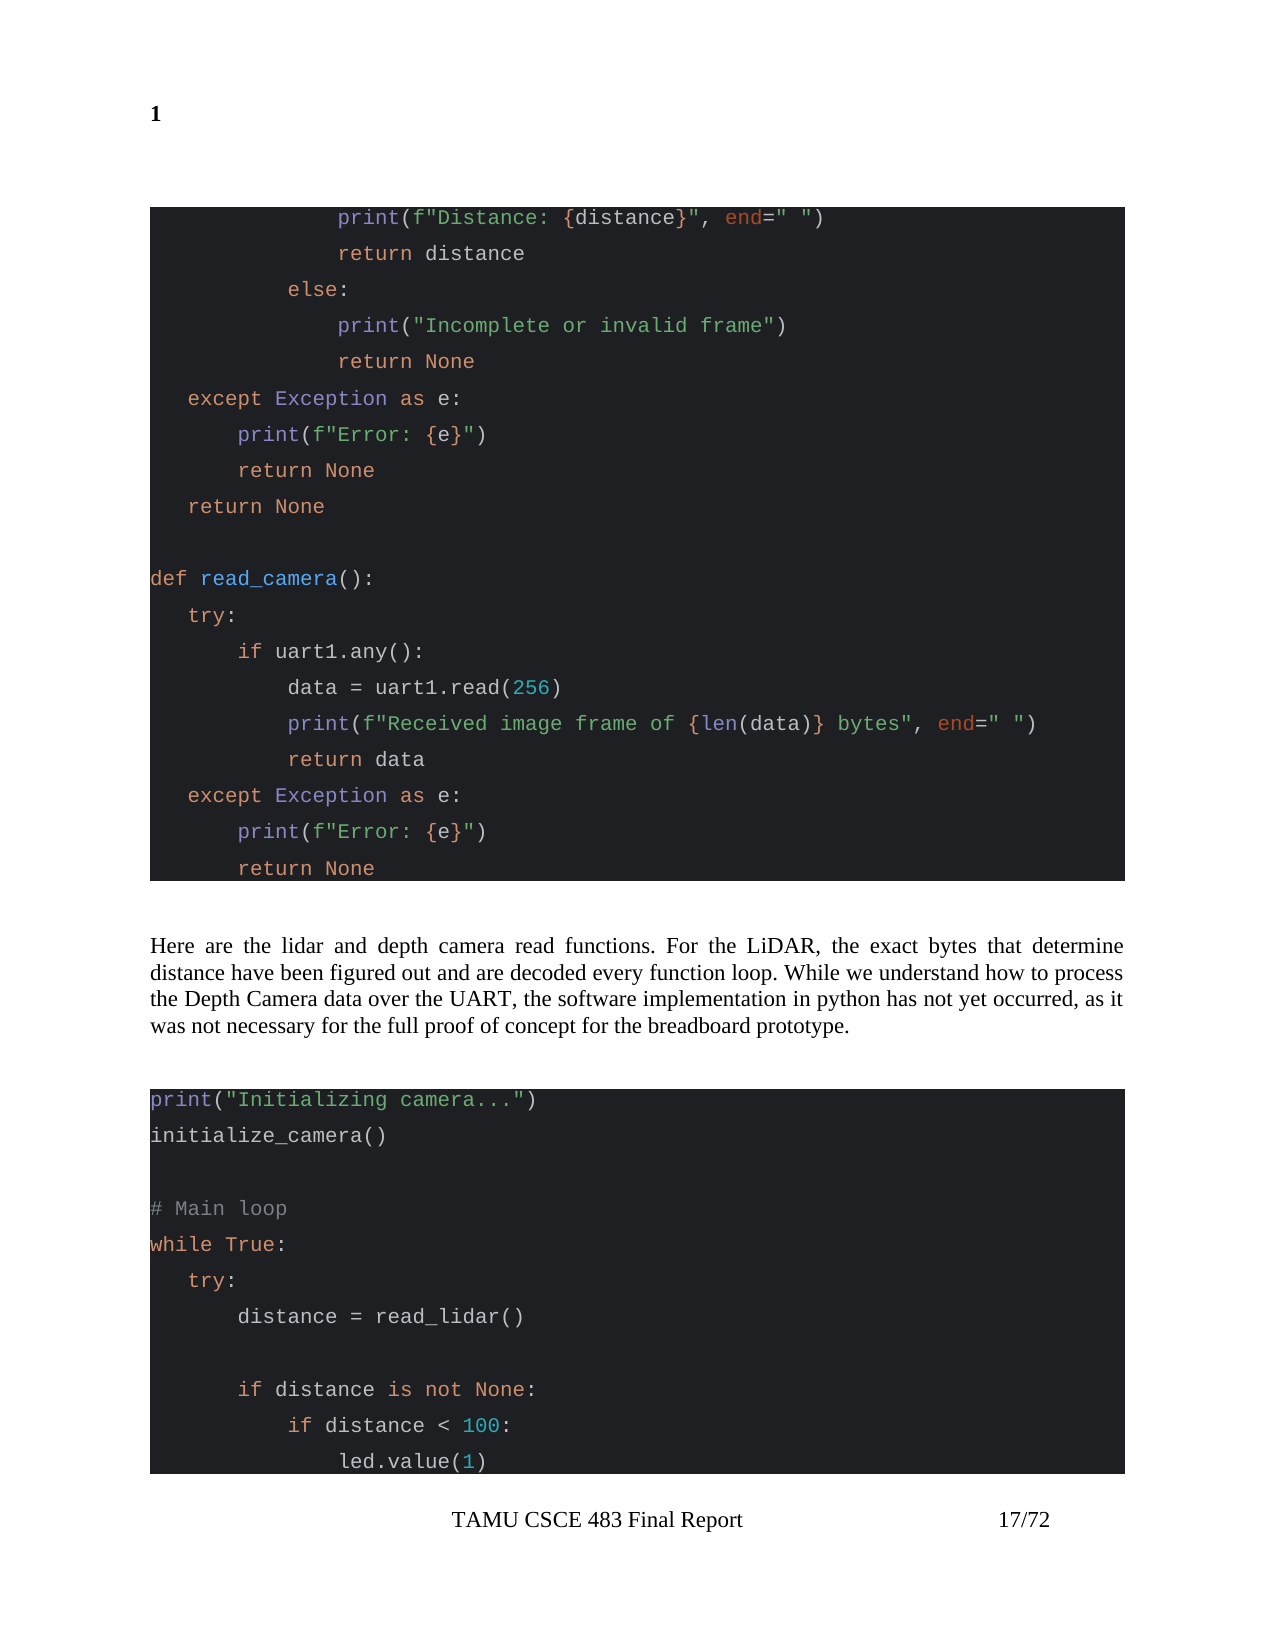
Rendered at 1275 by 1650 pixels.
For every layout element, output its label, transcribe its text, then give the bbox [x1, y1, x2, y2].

text print(f"Error: {e}") [150, 424, 1125, 447]
text print("Incomplete or invalid frame") [150, 315, 1125, 339]
text return None [150, 352, 1125, 375]
text return None [150, 496, 1125, 520]
text try: [150, 1270, 1125, 1294]
text if distance < 100: [150, 1415, 1125, 1438]
text else: [150, 279, 1125, 303]
text return None [150, 858, 1125, 881]
text initialize_camera() [150, 1126, 1125, 1149]
text data = uart1.read(256) [150, 677, 1125, 701]
text return None [150, 460, 1125, 484]
text print("Initializing camera...") [150, 1089, 1125, 1113]
text return distance [150, 243, 1125, 267]
text print(f"Error: {e}") [150, 821, 1125, 845]
text distance = read_lidar() [150, 1306, 1125, 1330]
text while True: [150, 1234, 1125, 1258]
text # Main loop [150, 1198, 1125, 1221]
text def read_camera(): [150, 568, 1125, 592]
text print(f"Distance: {distance}", end=" ") [150, 207, 1125, 231]
text if uart1.any(): [150, 641, 1125, 664]
text except Exception as e: [150, 388, 1125, 411]
text Here are the lidar and depth camera read functions. For the LiDAR, the exact bytes that determine distance have been figured out and are decoded every function loop. While we understand how to process the Depth Camera data over the UART, the software implementation in python has not yet occurred, as it was not necessary for the full proof of concept for the breadboard prototype. [150, 933, 1125, 1038]
text return data [150, 749, 1125, 773]
text try: [150, 604, 1125, 628]
text except Exception as e: [150, 785, 1125, 809]
text print(f"Received image frame of {len(data)} bytes", end=" ") [150, 713, 1125, 737]
text if distance is not None: [150, 1378, 1125, 1402]
text led.value(1) [150, 1451, 1125, 1474]
